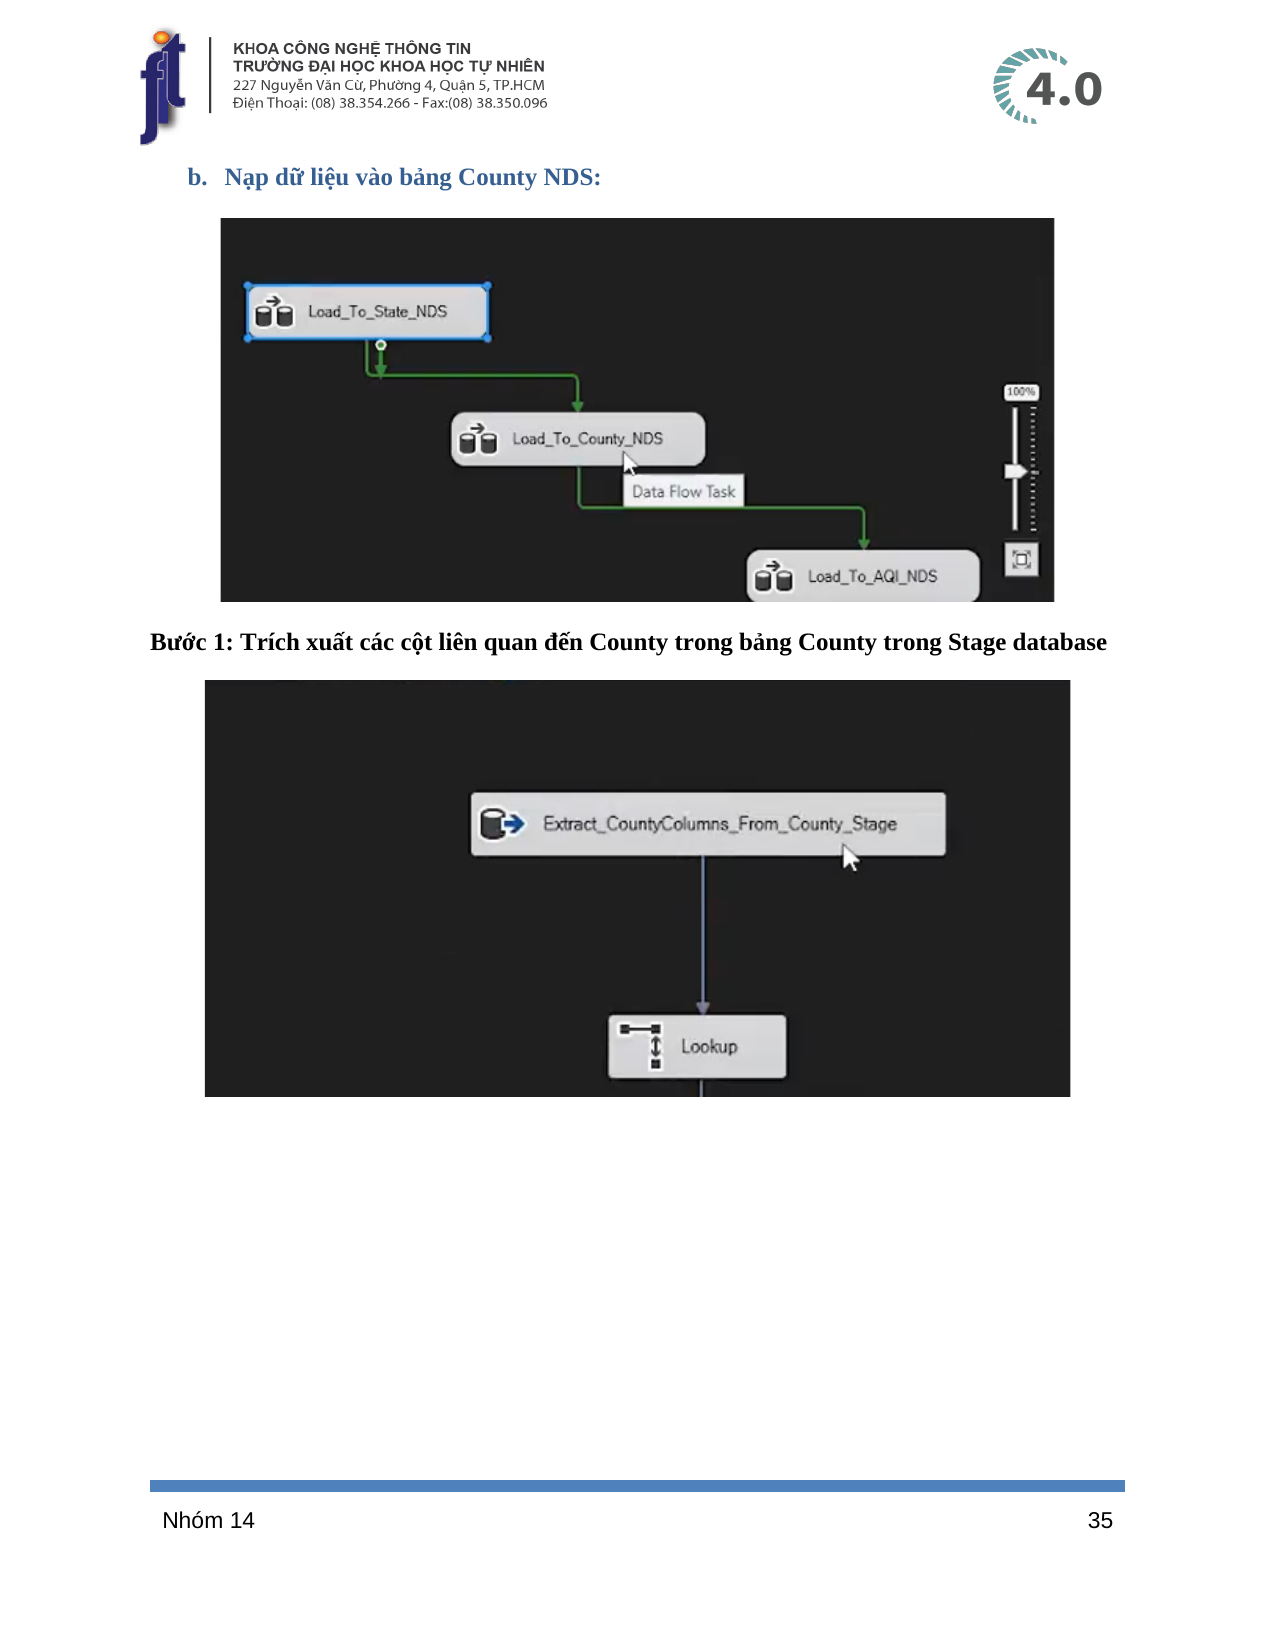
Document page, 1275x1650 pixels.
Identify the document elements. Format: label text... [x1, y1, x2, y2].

picture [117, 21, 580, 167]
text Bước 1: Trích xuất các cột liên quan đến County trong bảng County trong Stage database [150, 627, 1125, 655]
picture [220, 218, 1055, 602]
picture [204, 680, 1071, 1097]
picture [985, 41, 1108, 127]
subtitle Nạp dữ liệu vào bảng County NDS: [187, 162, 1125, 191]
